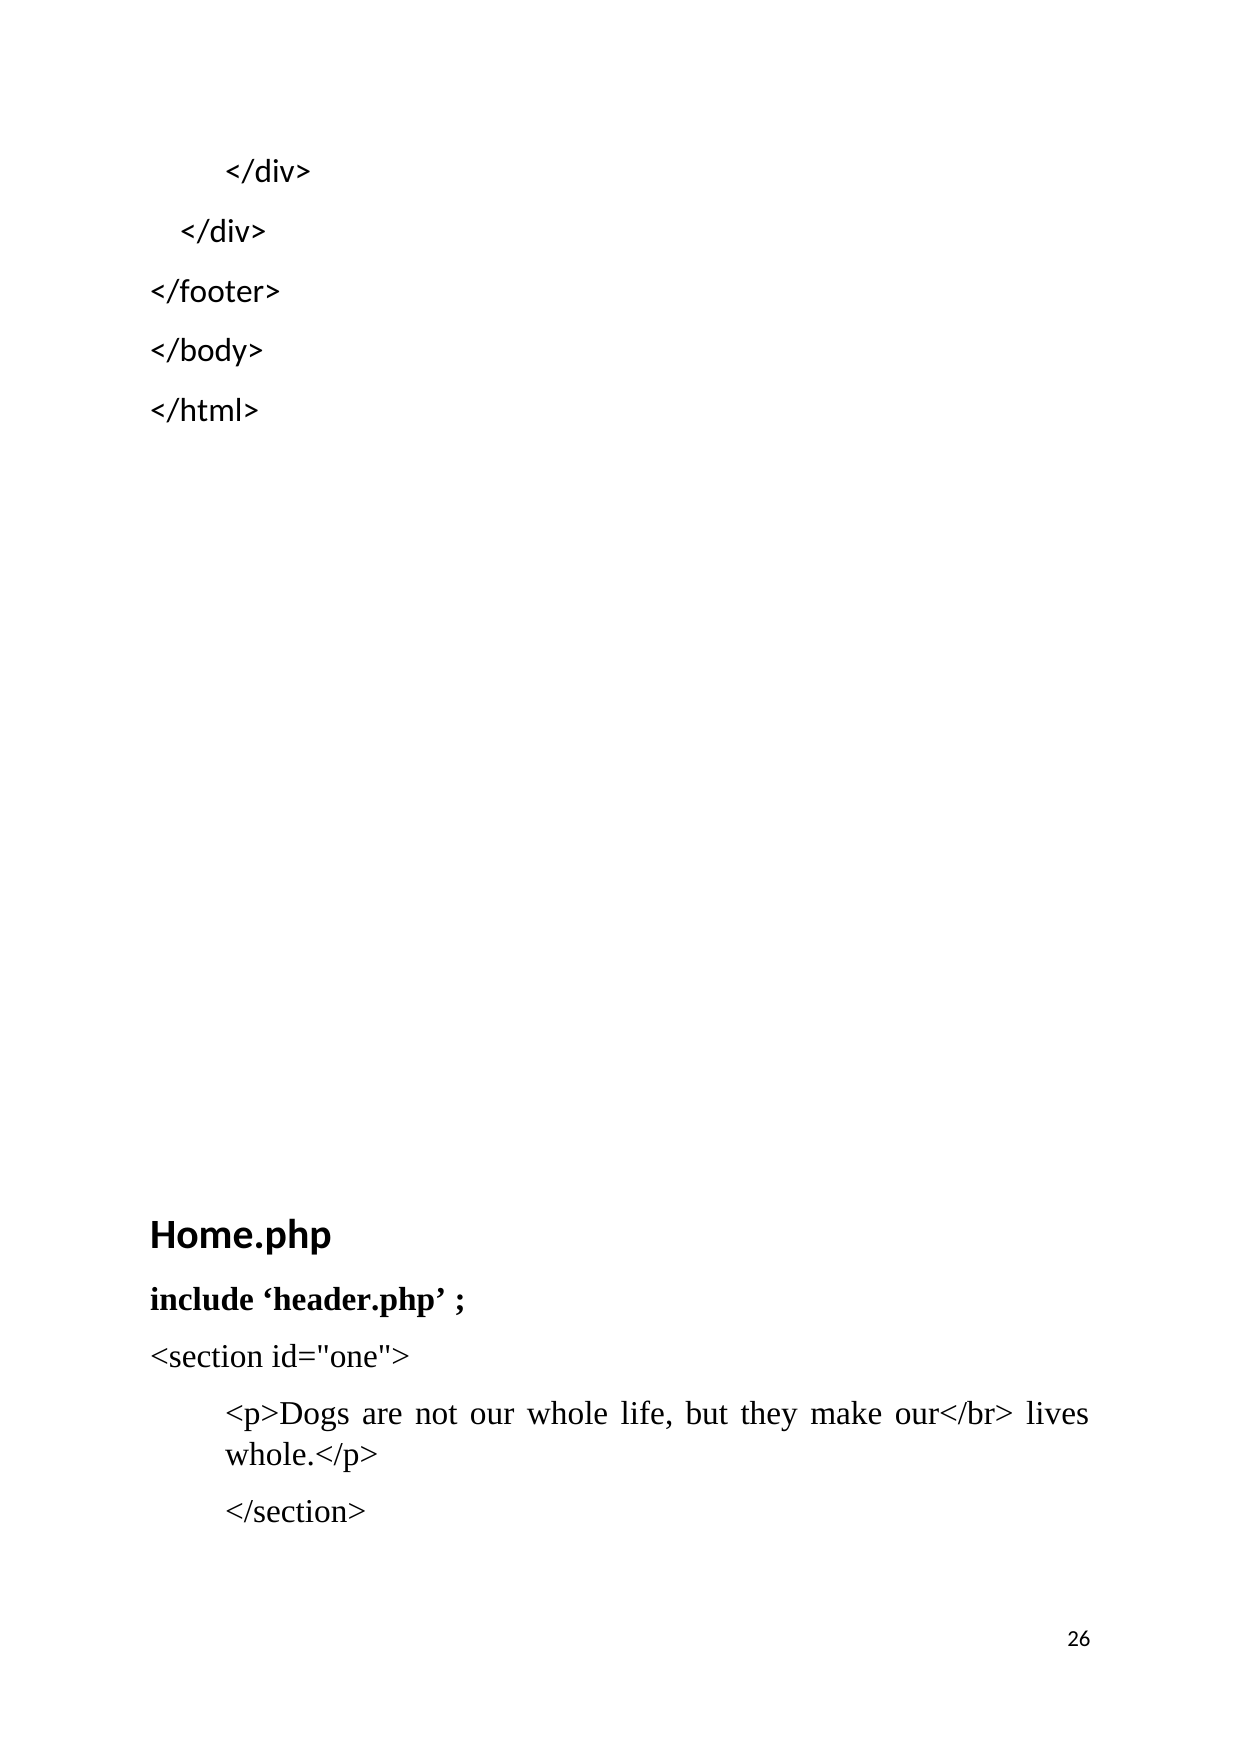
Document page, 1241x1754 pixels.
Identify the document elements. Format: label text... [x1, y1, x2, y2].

text <section id="one"> [150, 1336, 1090, 1375]
text </div> [225, 150, 1090, 191]
text </body> [150, 329, 1090, 370]
text <p>Dogs are not our whole life, but they make our</br> lives whole.</p> [225, 1394, 1090, 1473]
text </html> [150, 389, 1090, 430]
text include ‘header.php’ ; [150, 1279, 1090, 1317]
text </footer> [150, 269, 1090, 310]
text </div> [150, 210, 1090, 251]
text Home.php [150, 1208, 1090, 1259]
text </section> [225, 1492, 1090, 1530]
